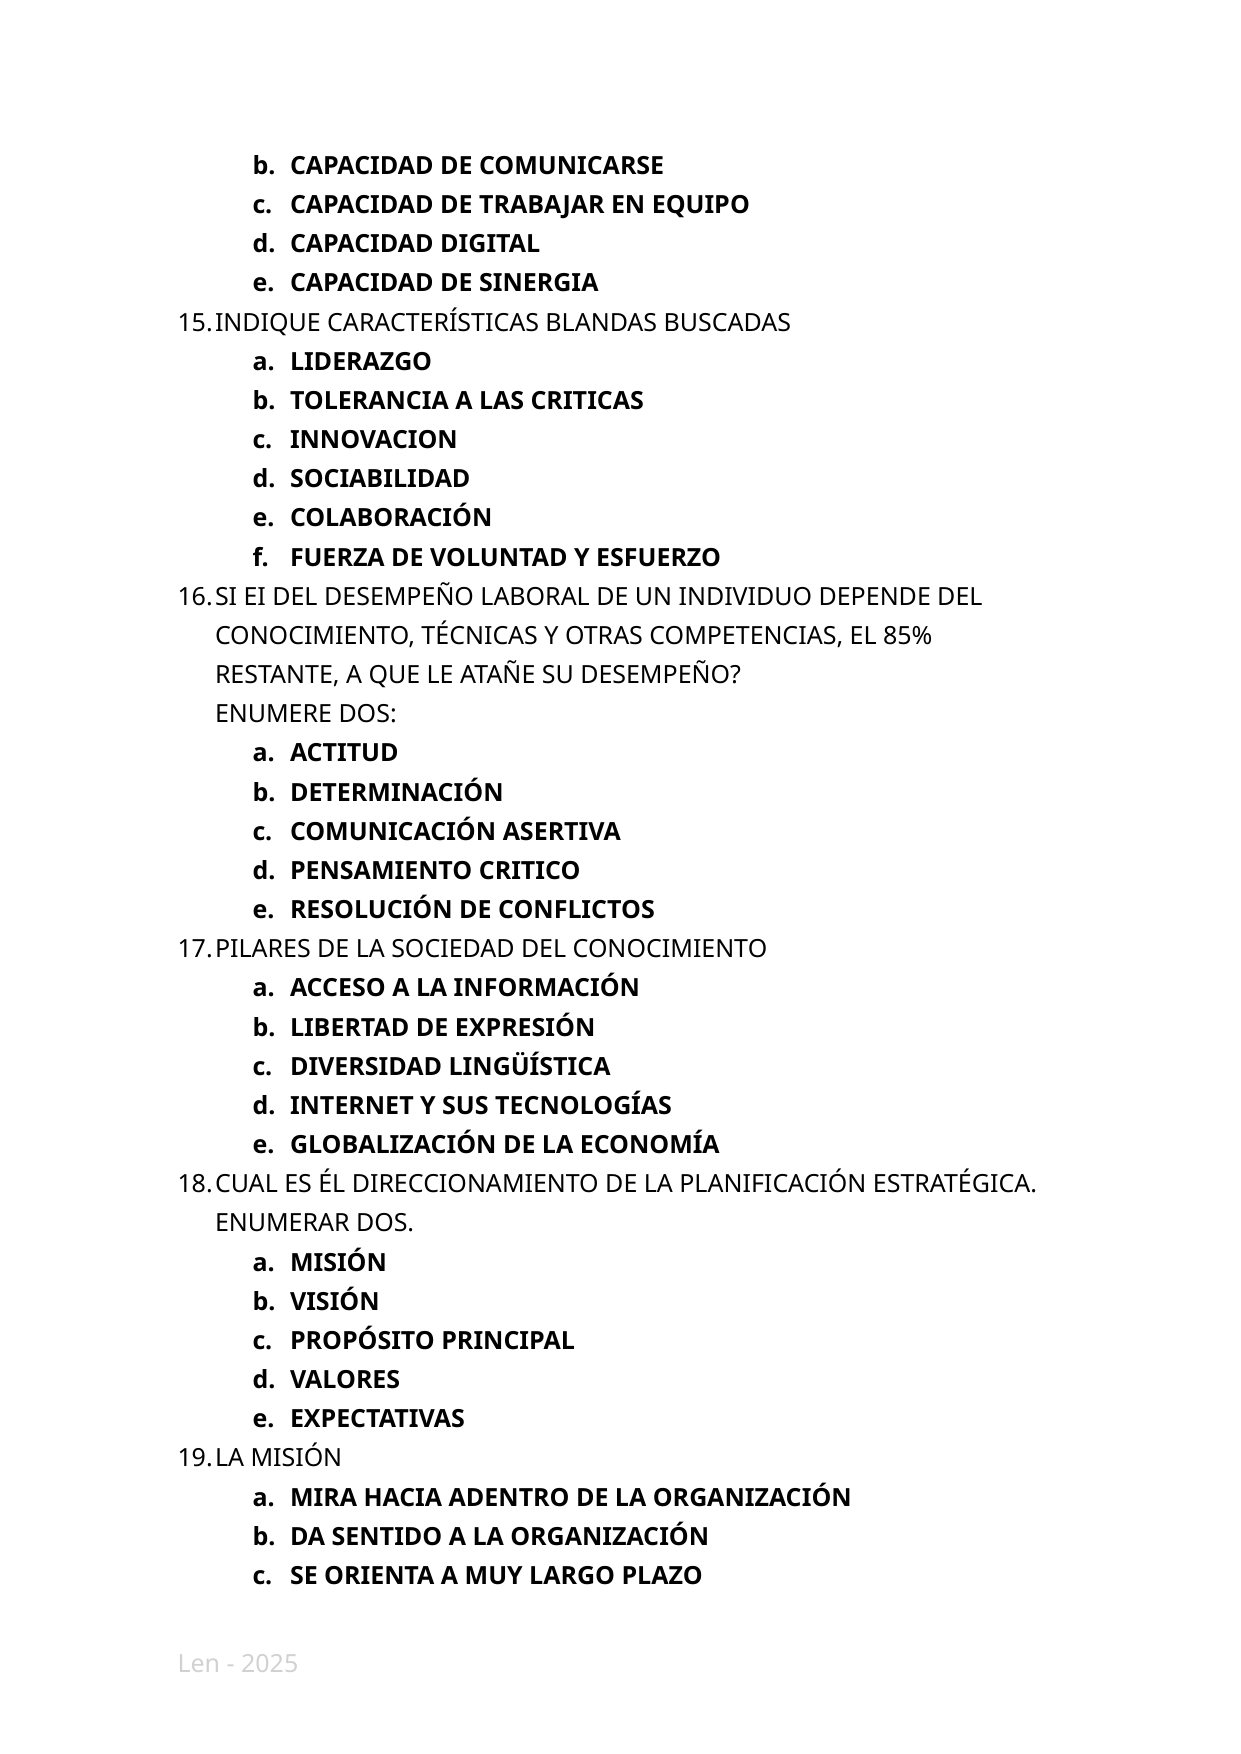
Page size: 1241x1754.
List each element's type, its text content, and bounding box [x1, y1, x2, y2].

list ACTITUD [252, 735, 1063, 769]
list TOLERANCIA A LAS CRITICAS [252, 383, 1063, 417]
list RESOLUCIÓN DE CONFLICTOS [252, 892, 1063, 926]
list INTERNET Y SUS TECNOLOGÍAS [252, 1088, 1063, 1122]
list CAPACIDAD DE COMUNICARSE [252, 148, 1063, 182]
list SOCIABILIDAD [252, 461, 1063, 495]
list DETERMINACIÓN [252, 774, 1063, 808]
list CAPACIDAD DIGITAL [252, 226, 1063, 260]
list PENSAMIENTO CRITICO [252, 853, 1063, 887]
list INNOVACION [252, 422, 1063, 456]
list ENUMERE DOS: [215, 696, 1063, 730]
list VALORES [252, 1362, 1063, 1396]
list LA MISIÓN [177, 1440, 1063, 1474]
list PROPÓSITO PRINCIPAL [252, 1323, 1063, 1357]
list CAPACIDAD DE TRABAJAR EN EQUIPO [252, 187, 1063, 221]
list MISIÓN [252, 1244, 1063, 1278]
list MIRA HACIA ADENTRO DE LA ORGANIZACIÓN [252, 1479, 1063, 1513]
list PILARES DE LA SOCIEDAD DEL CONOCIMIENTO [177, 931, 1063, 965]
list SE ORIENTA A MUY LARGO PLAZO [252, 1558, 1063, 1592]
list CUAL ES ÉL DIRECCIONAMIENTO DE LA PLANIFICACIÓN ESTRATÉGICA. ENUMERAR DOS. [177, 1166, 1063, 1239]
list LIBERTAD DE EXPRESIÓN [252, 1009, 1063, 1043]
list SI EI DEL DESEMPEÑO LABORAL DE UN INDIVIDUO DEPENDE DEL CONOCIMIENTO, TÉCNICAS Y OTRAS COMPETENCIAS, EL 85% RESTANTE, A QUE LE ATAÑE SU DESEMPEÑO? [177, 578, 1063, 691]
list INDIQUE CARACTERÍSTICAS BLANDAS BUSCADAS [177, 304, 1063, 338]
list LIDERAZGO [252, 343, 1063, 377]
list EXPECTATIVAS [252, 1401, 1063, 1435]
list COLABORACIÓN [252, 500, 1063, 534]
list GLOBALIZACIÓN DE LA ECONOMÍA [252, 1127, 1063, 1161]
list VISIÓN [252, 1283, 1063, 1317]
list COMUNICACIÓN ASERTIVA [252, 813, 1063, 847]
list CAPACIDAD DE SINERGIA [252, 265, 1063, 299]
list ACCESO A LA INFORMACIÓN [252, 970, 1063, 1004]
list DA SENTIDO A LA ORGANIZACIÓN [252, 1518, 1063, 1552]
list FUERZA DE VOLUNTAD Y ESFUERZO [252, 539, 1063, 573]
list DIVERSIDAD LINGÜÍSTICA [252, 1048, 1063, 1082]
